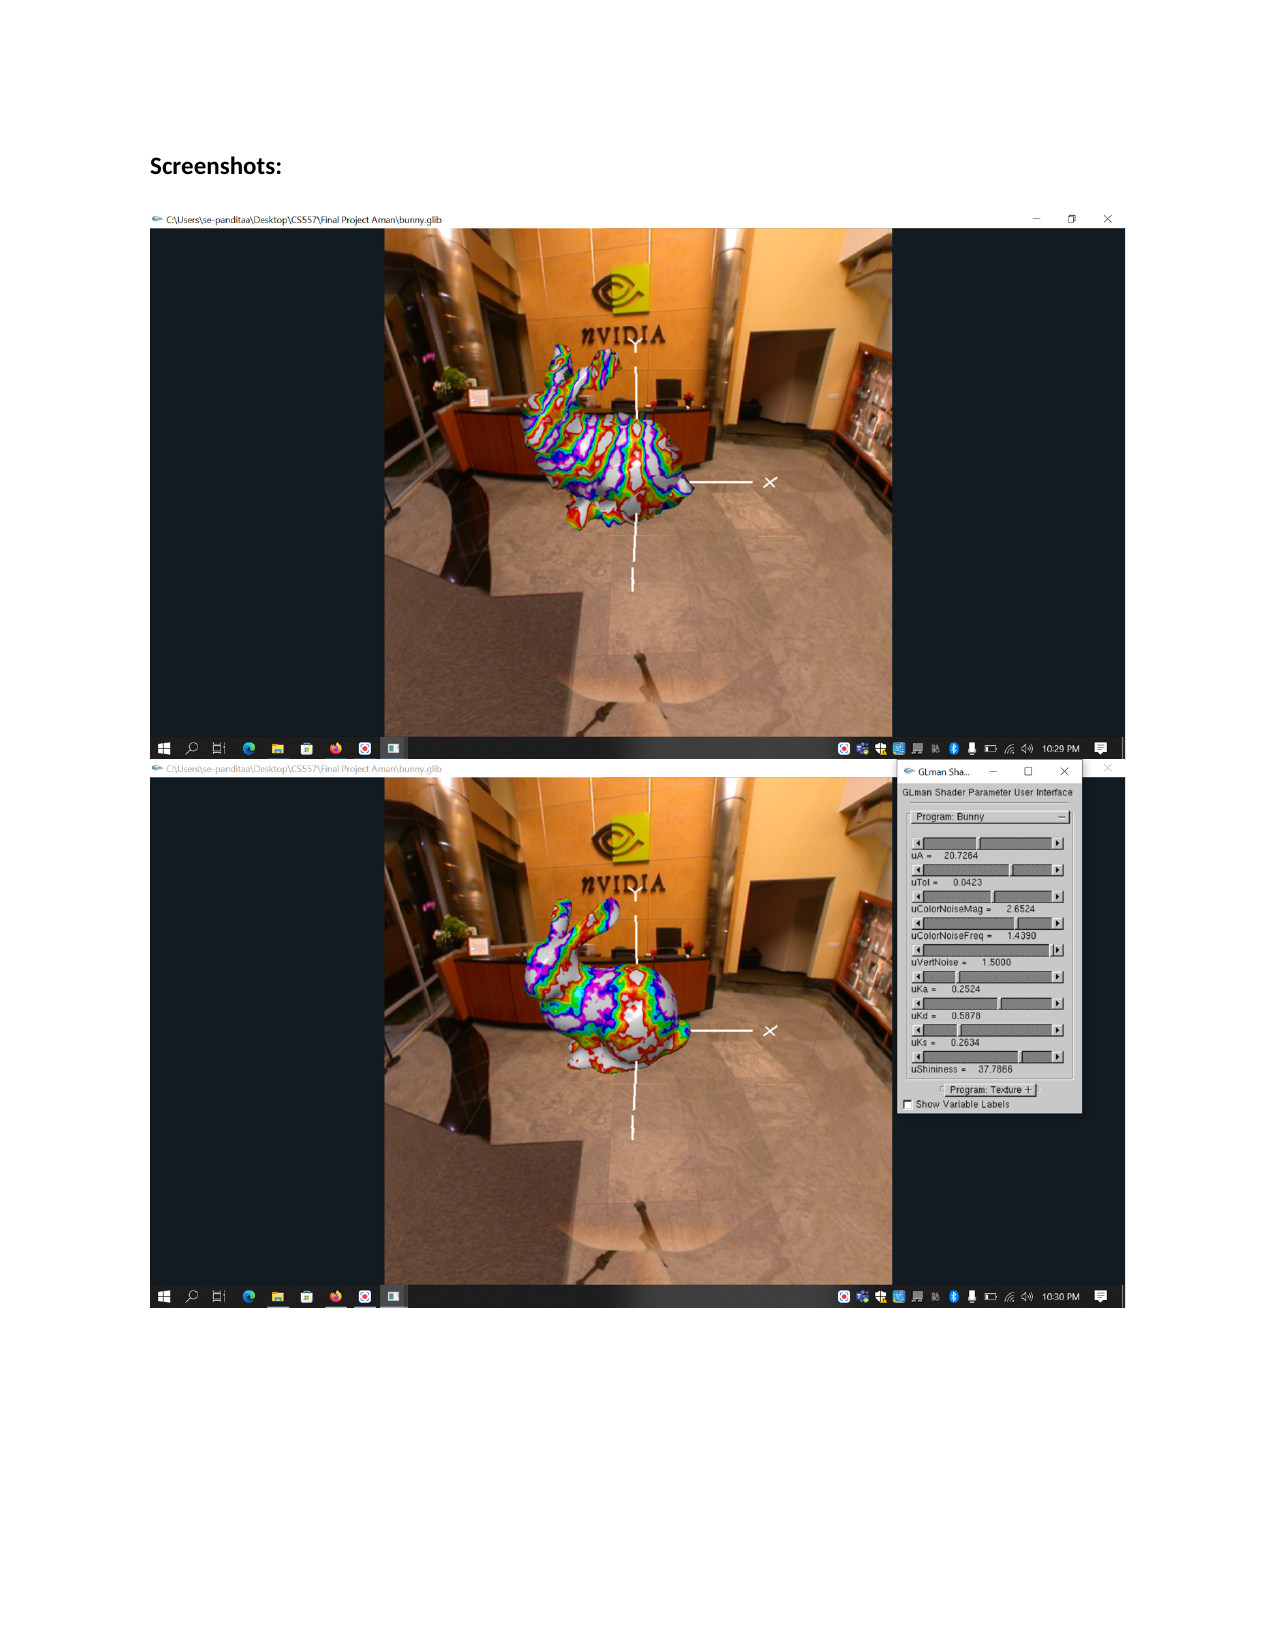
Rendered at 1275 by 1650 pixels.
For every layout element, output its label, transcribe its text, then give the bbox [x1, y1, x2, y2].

picture [150, 211, 1125, 1308]
text Screenshots: [150, 150, 1125, 181]
